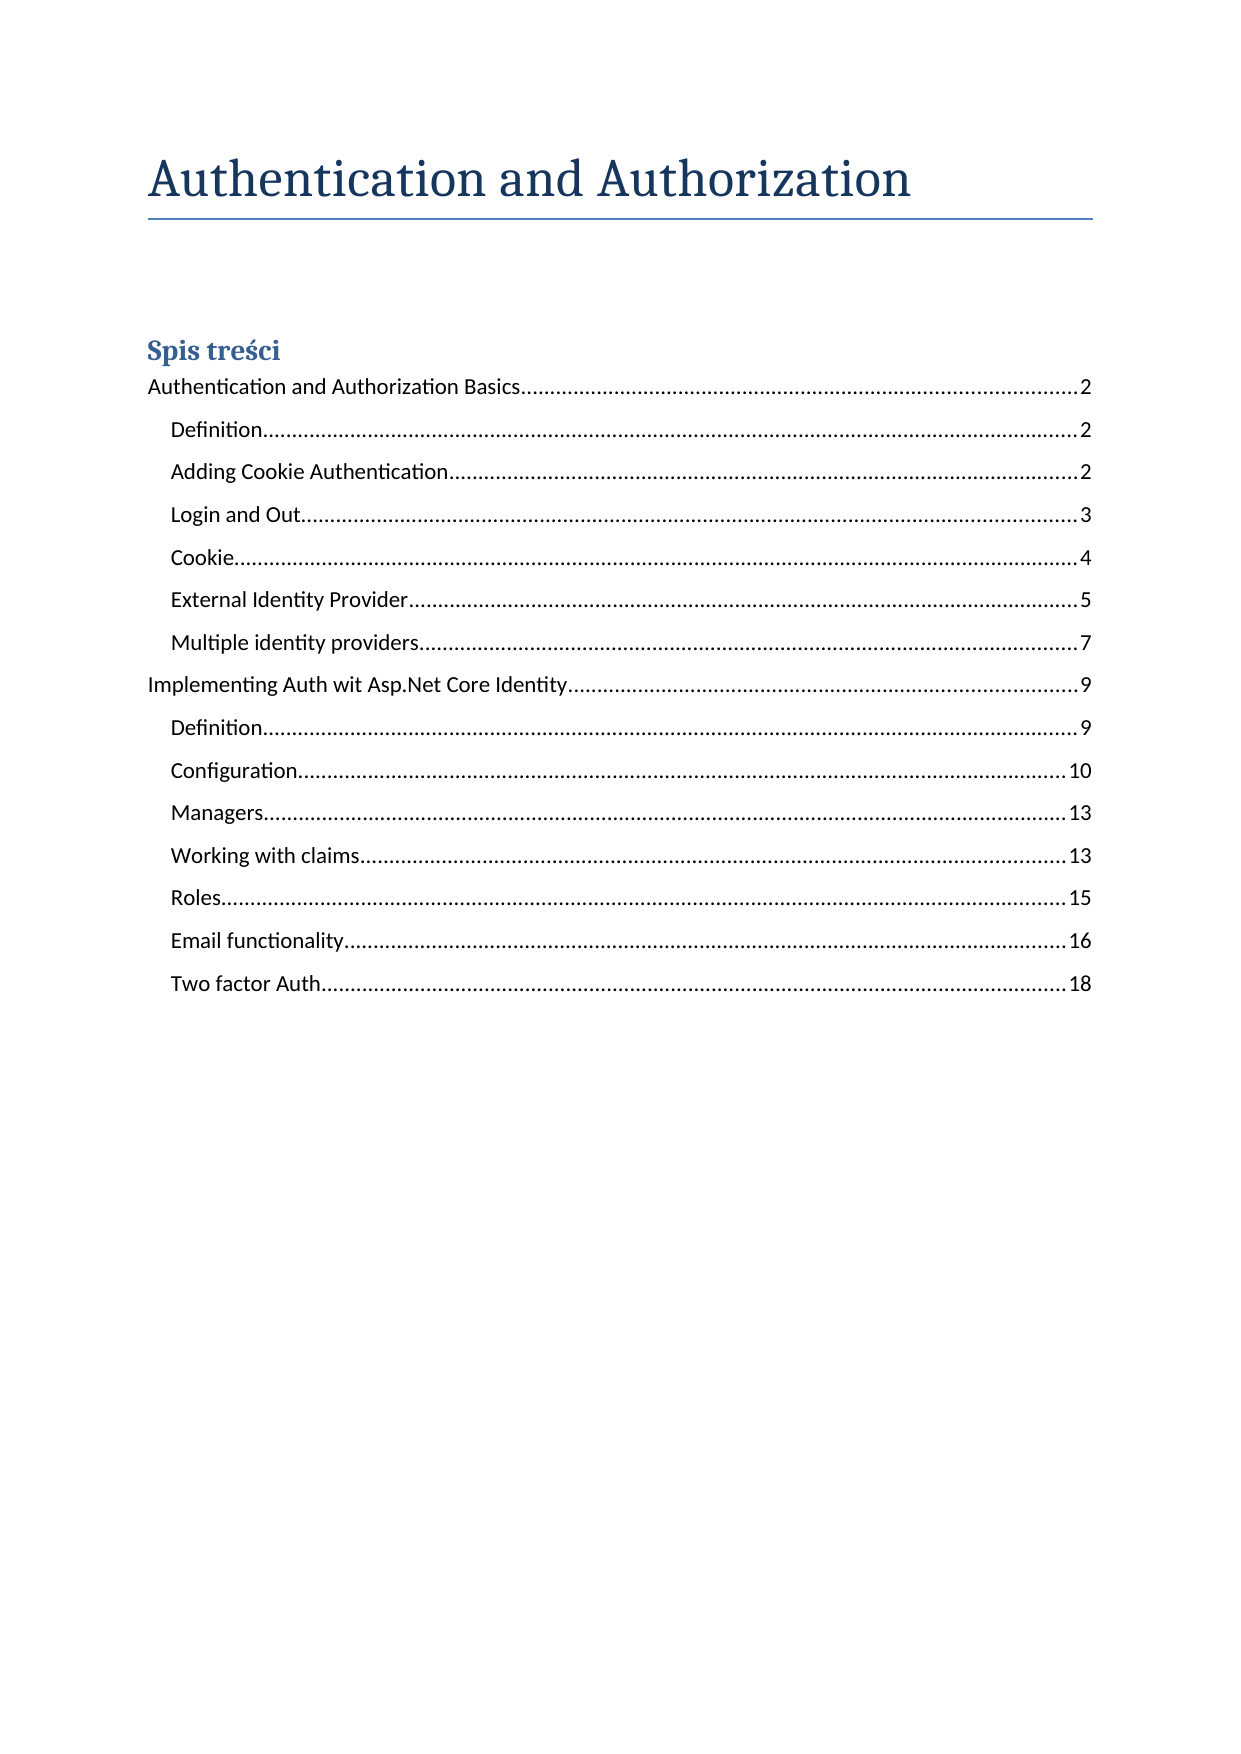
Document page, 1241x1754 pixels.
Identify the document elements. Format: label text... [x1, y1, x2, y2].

title Authentication and Authorization [148, 148, 1093, 218]
